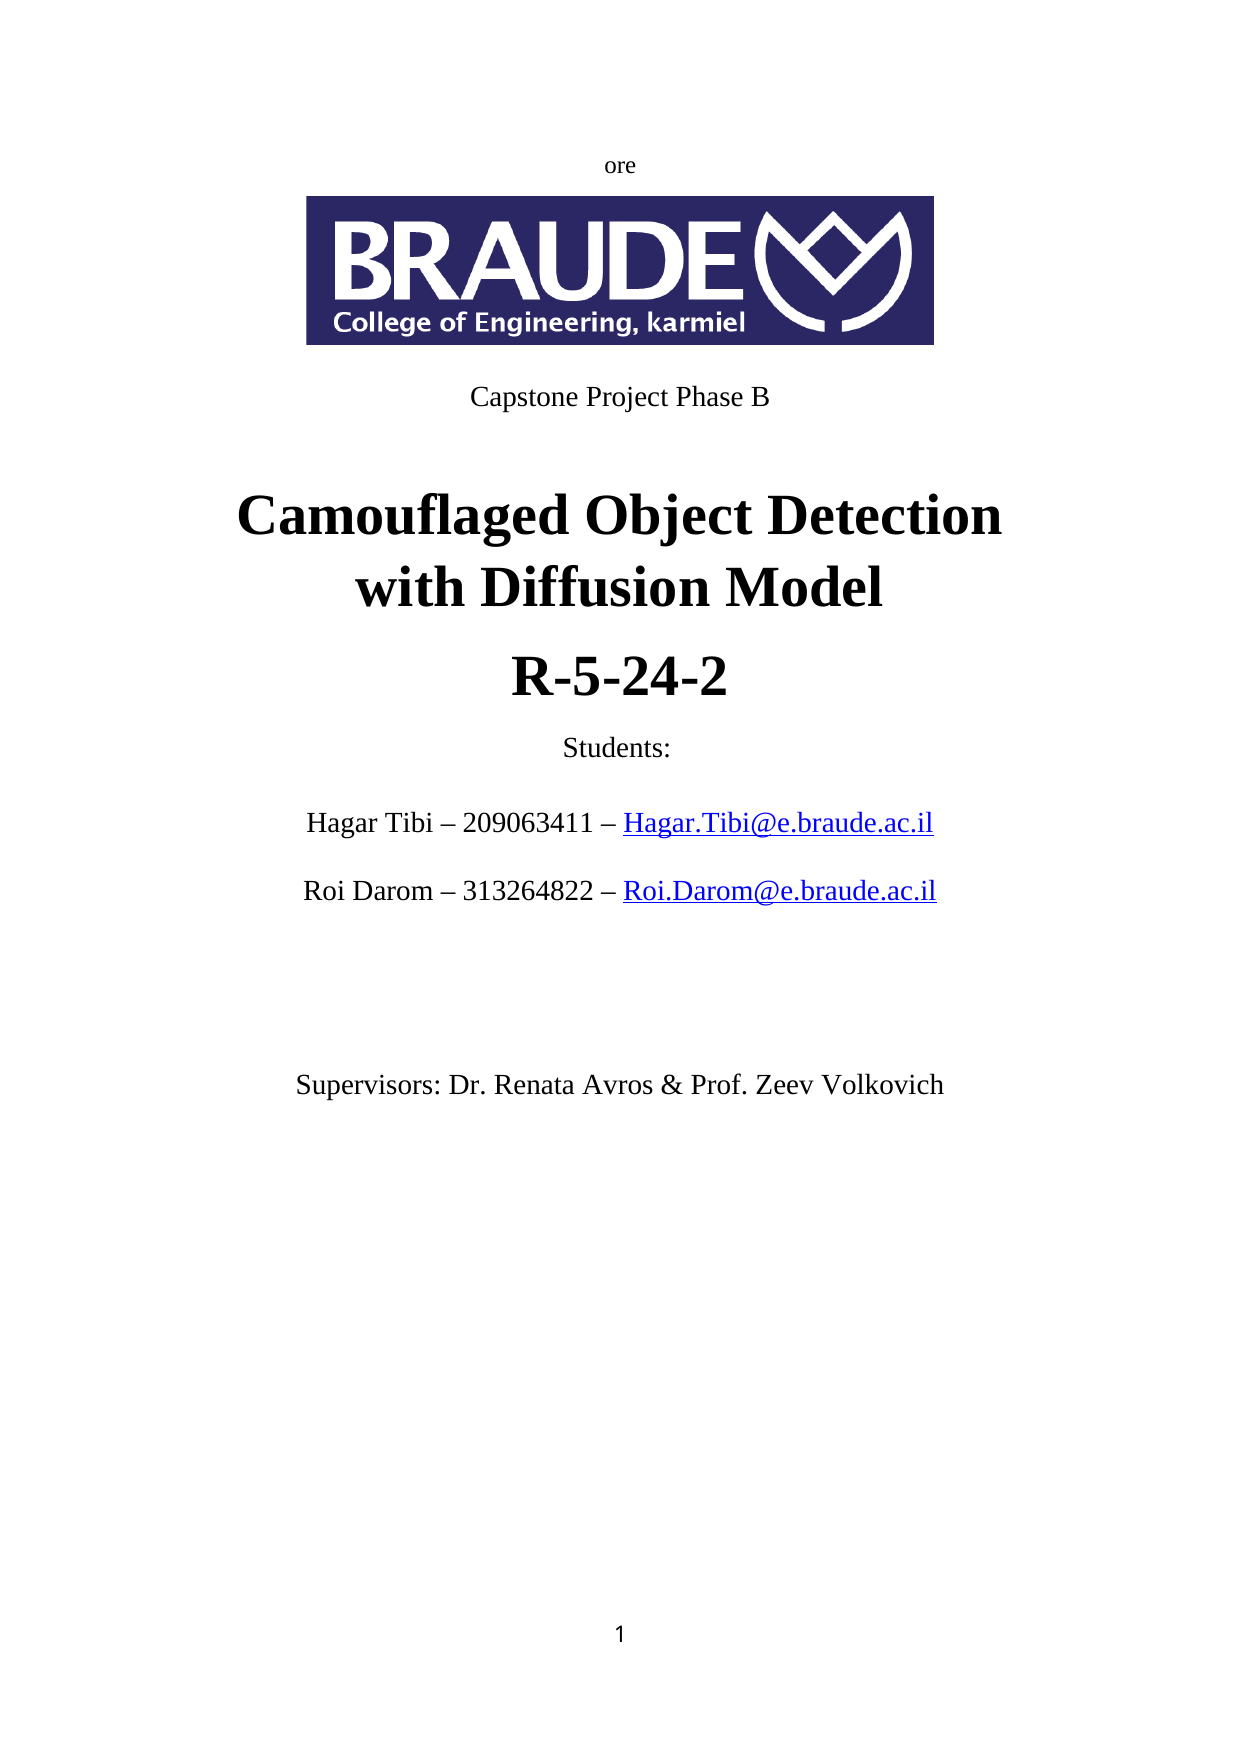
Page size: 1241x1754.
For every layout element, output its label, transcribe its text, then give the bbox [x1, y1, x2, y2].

text 24-2-R-5 [187, 641, 1053, 708]
text Camouflaged Object Detection with Diffusion Model [187, 446, 1053, 619]
text Hagar Tibi – 209063411 – Hagar.Tibi@e.braude.ac.il [187, 806, 1053, 839]
text Roi Darom – 313264822 – Roi.Darom@e.braude.ac.il [187, 873, 1053, 906]
text Supervisors: Dr. Renata Avros & Prof. Zeev Volkovich [187, 1067, 1053, 1101]
text Capstone Project Phase B [187, 379, 1053, 412]
text ore [187, 150, 1053, 344]
text Students: [487, 730, 1053, 764]
